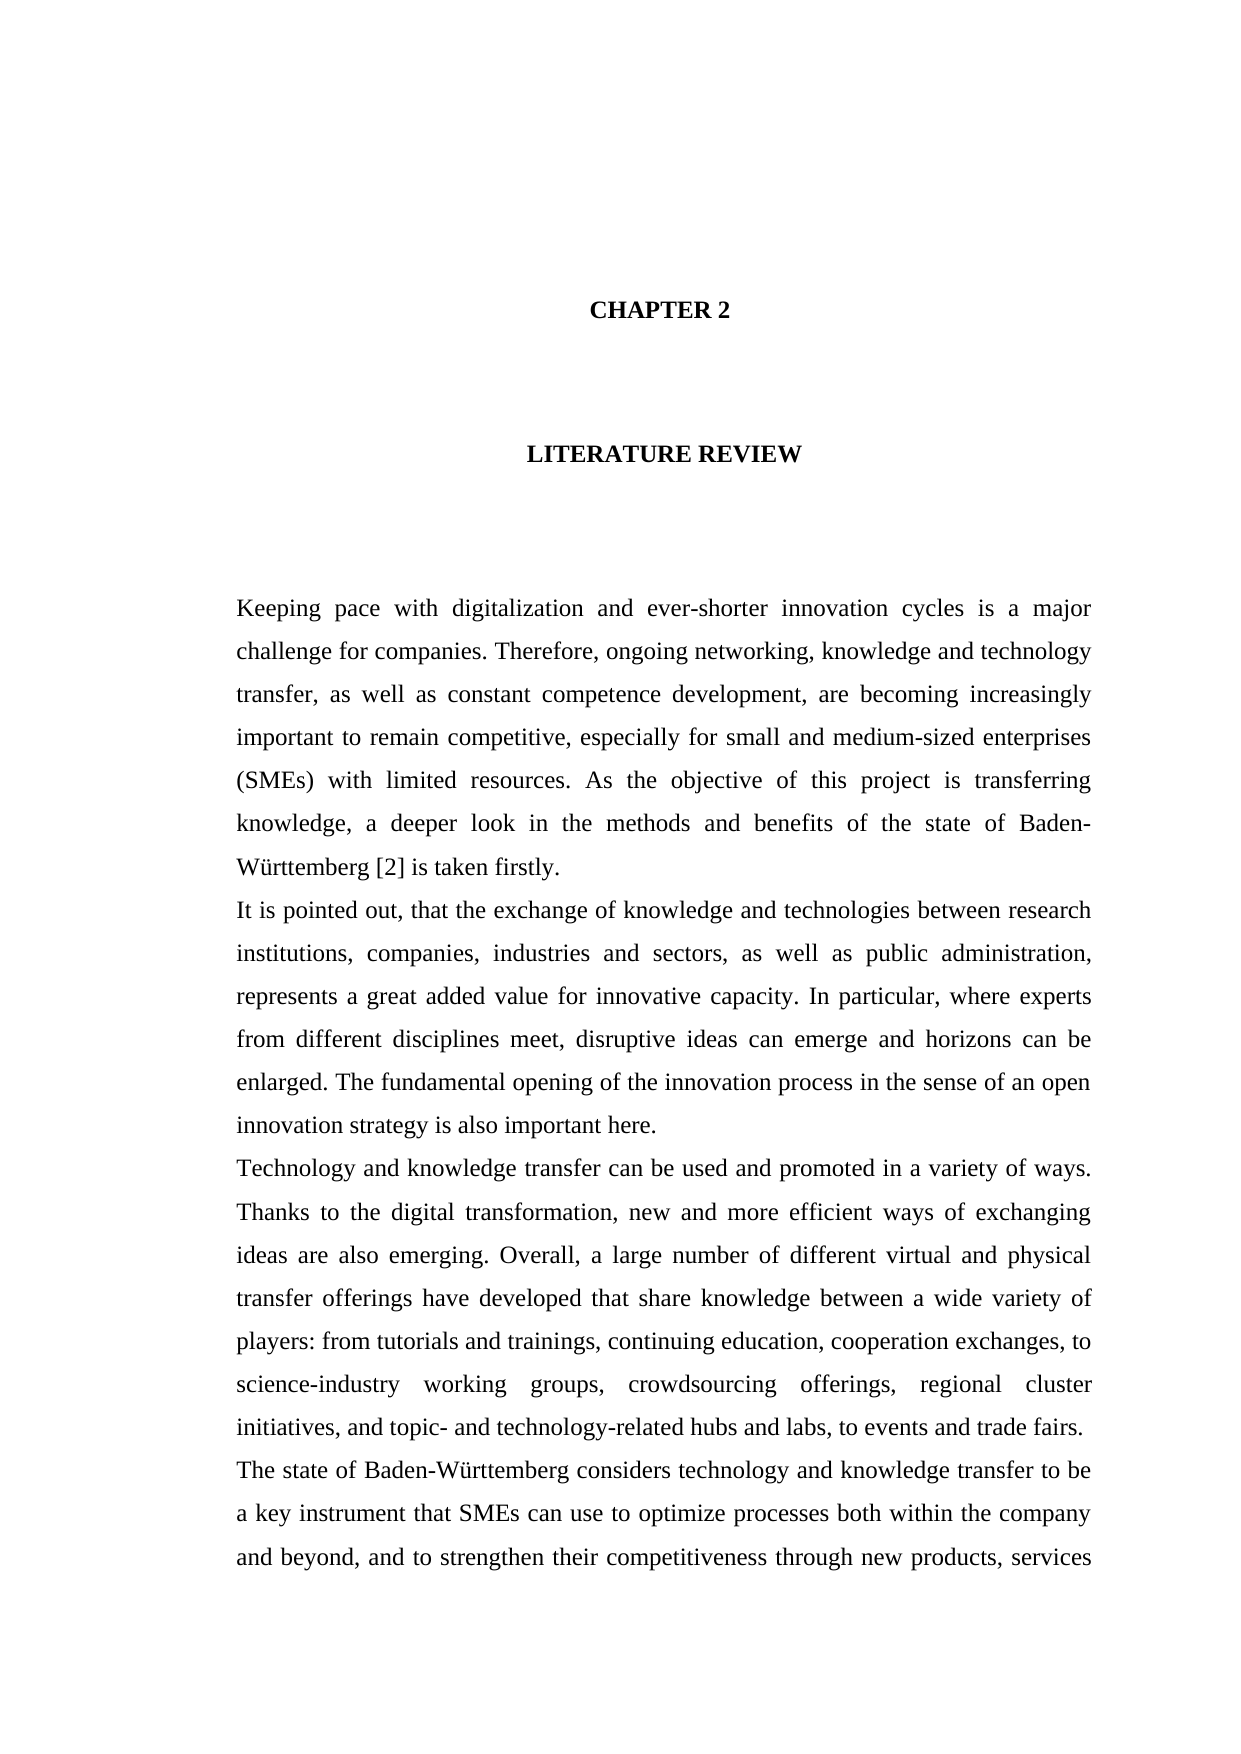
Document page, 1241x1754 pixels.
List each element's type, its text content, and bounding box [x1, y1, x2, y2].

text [236, 1455, 1092, 1570]
text Keeping pace with digitalization and ever-shorter innovation cycles is a major challenge for companies. Therefore, ongoing networking, knowledge and technology transfer, as well as constant competence development, are becoming increasingly important to remain competitive, especially for small and medium-sized enterprises (SMEs) with limited resources. As the objective of this project is transferring knowledge, a deeper look in the methods and benefits of the state of Baden-Württemberg [2] is taken firstly. [236, 593, 1092, 880]
subtitle LITERATURE REVIEW [236, 295, 1092, 468]
text It is pointed out, that the exchange of knowledge and technologies between research institutions, companies, industries and sectors, as well as public administration, represents a great added value for innovative capacity. In particular, where experts from different disciplines meet, disruptive ideas can emerge and horizons can be enlarged. The fundamental opening of the innovation process in the sense of an open innovation strategy is also important here. [236, 895, 1092, 1139]
text Technology and knowledge transfer can be used and promoted in a variety of ways. Thanks to the digital transformation, new and more efficient ways of exchanging ideas are also emerging. Overall, a large number of different virtual and physical transfer offerings have developed that share knowledge between a wide variety of players: from tutorials and trainings, continuing education, cooperation exchanges, to science-industry working groups, crowdsourcing offerings, regional cluster initiatives, and topic- and technology-related hubs and labs, to events and trade fairs. [236, 1153, 1092, 1441]
